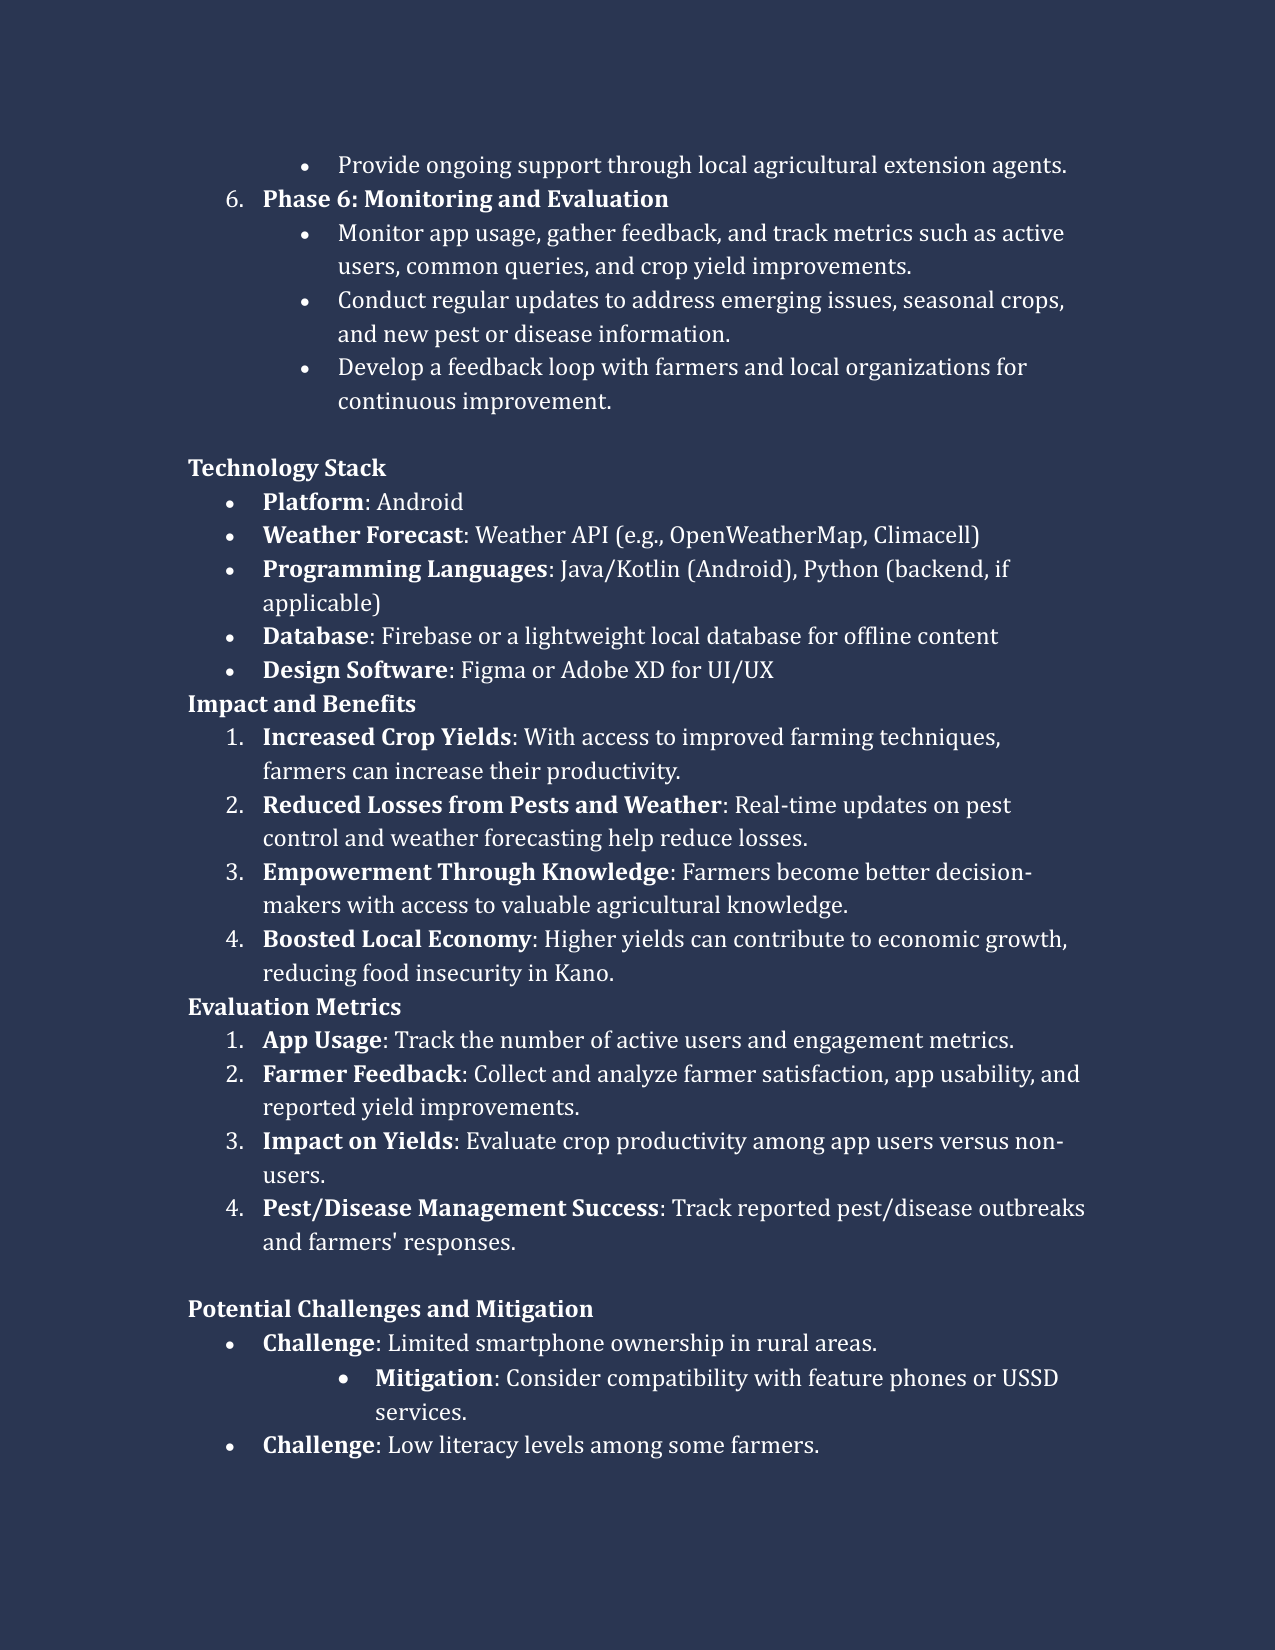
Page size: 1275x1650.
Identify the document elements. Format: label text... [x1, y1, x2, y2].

list Empowerment Through Knowledge: Farmers become better decision-makers with access to valuable agricultural knowledge. [225, 857, 1087, 919]
list Database: Firebase or a lightweight local database for offline content [225, 621, 1087, 650]
list Challenge: Low literacy levels among some farmers. [225, 1430, 1087, 1459]
list Farmer Feedback: Collect and analyze farmer satisfaction, app usability, and reported yield improvements. [225, 1058, 1087, 1121]
list Weather Forecast: Weather API (e.g., OpenWeatherMap, Climacell) [225, 520, 1087, 549]
list Phase 6: Monitoring and Evaluation [225, 184, 1087, 213]
list Increased Crop Yields: With access to improved farming techniques, farmers can increase their productivity. [225, 722, 1087, 785]
list Design Software: Figma or Adobe XD for UI/UX [225, 655, 1087, 684]
list Develop a feedback loop with farmers and local organizations for continuous improvement. [300, 352, 1087, 415]
list Pest/Disease Management Success: Track reported pest/disease outbreaks and farmers' responses. [225, 1193, 1087, 1256]
list Boosted Local Economy: Higher yields can contribute to economic growth, reducing food insecurity in Kano. [225, 924, 1087, 987]
list Provide ongoing support through local agricultural extension agents. [300, 150, 1087, 179]
list Conduct regular updates to address emerging issues, seasonal crops, and new pest or disease information. [300, 284, 1087, 347]
list Mitigation: Consider compatibility with feature phones or USSD services. [337, 1361, 1087, 1426]
list Monitor app usage, gather feedback, and track metrics such as active users, common queries, and crop yield improvements. [300, 217, 1087, 280]
list Platform: Android [225, 486, 1087, 516]
list Programming Languages: Java/Kotlin (Android), Python (backend, if applicable) [225, 554, 1087, 617]
text Evaluation Metrics [187, 991, 1087, 1020]
list Impact on Yields: Evaluate crop productivity among app users versus non-users. [225, 1126, 1087, 1189]
text Technology Stack [187, 453, 1087, 482]
text Potential Challenges and Mitigation [187, 1294, 1087, 1323]
list Challenge: Limited smartphone ownership in rural areas. [225, 1328, 1087, 1357]
list Reduced Losses from Pests and Weather: Real-time updates on pest control and weather forecasting help reduce losses. [225, 789, 1087, 852]
text Impact and Benefits [187, 688, 1087, 718]
list App Usage: Track the number of active users and engagement metrics. [225, 1025, 1087, 1054]
